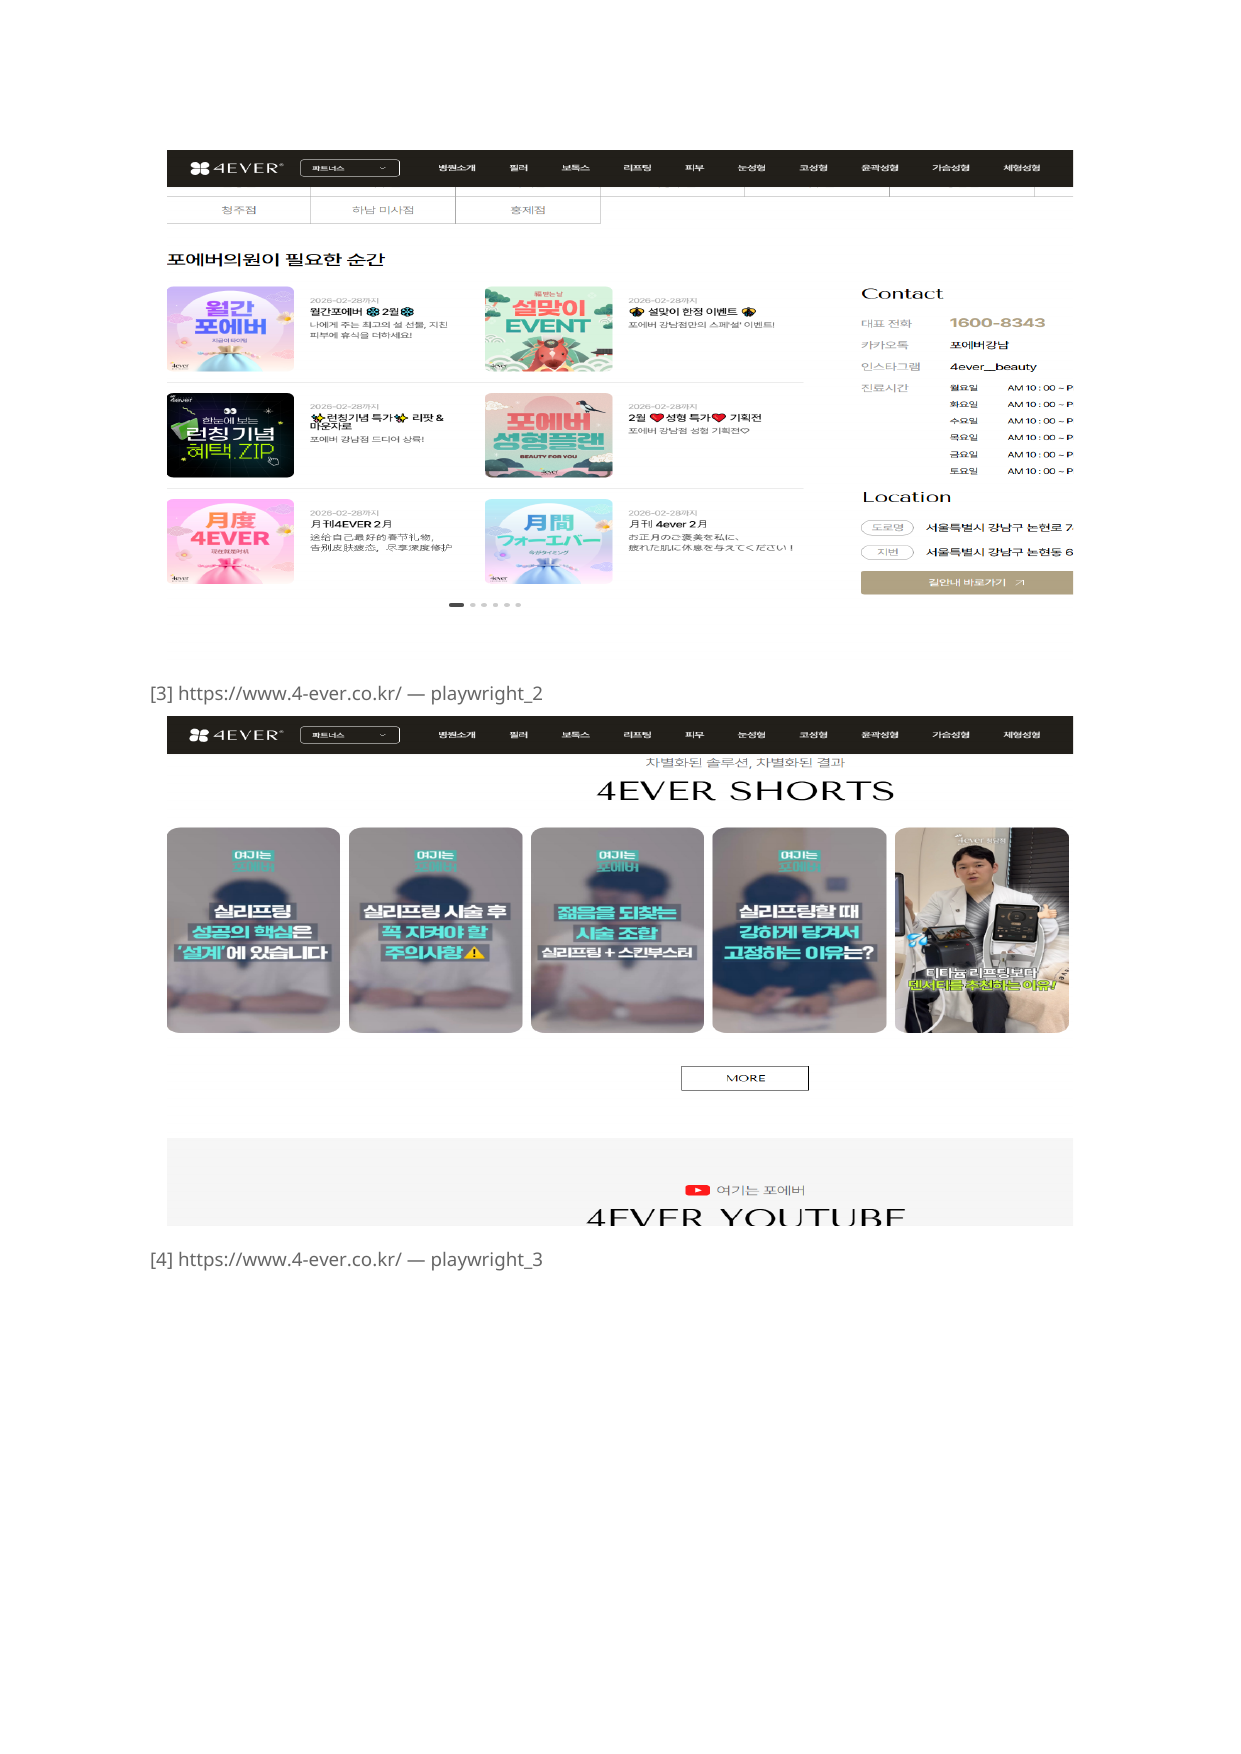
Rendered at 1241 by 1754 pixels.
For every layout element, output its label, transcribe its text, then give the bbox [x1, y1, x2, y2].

text [4] https://www.4-ever.co.kr/ — playwright_3 [150, 1246, 1090, 1272]
picture [167, 150, 1074, 660]
text [3] https://www.4-ever.co.kr/ — playwright_2 [150, 680, 1090, 706]
picture [167, 716, 1074, 1226]
